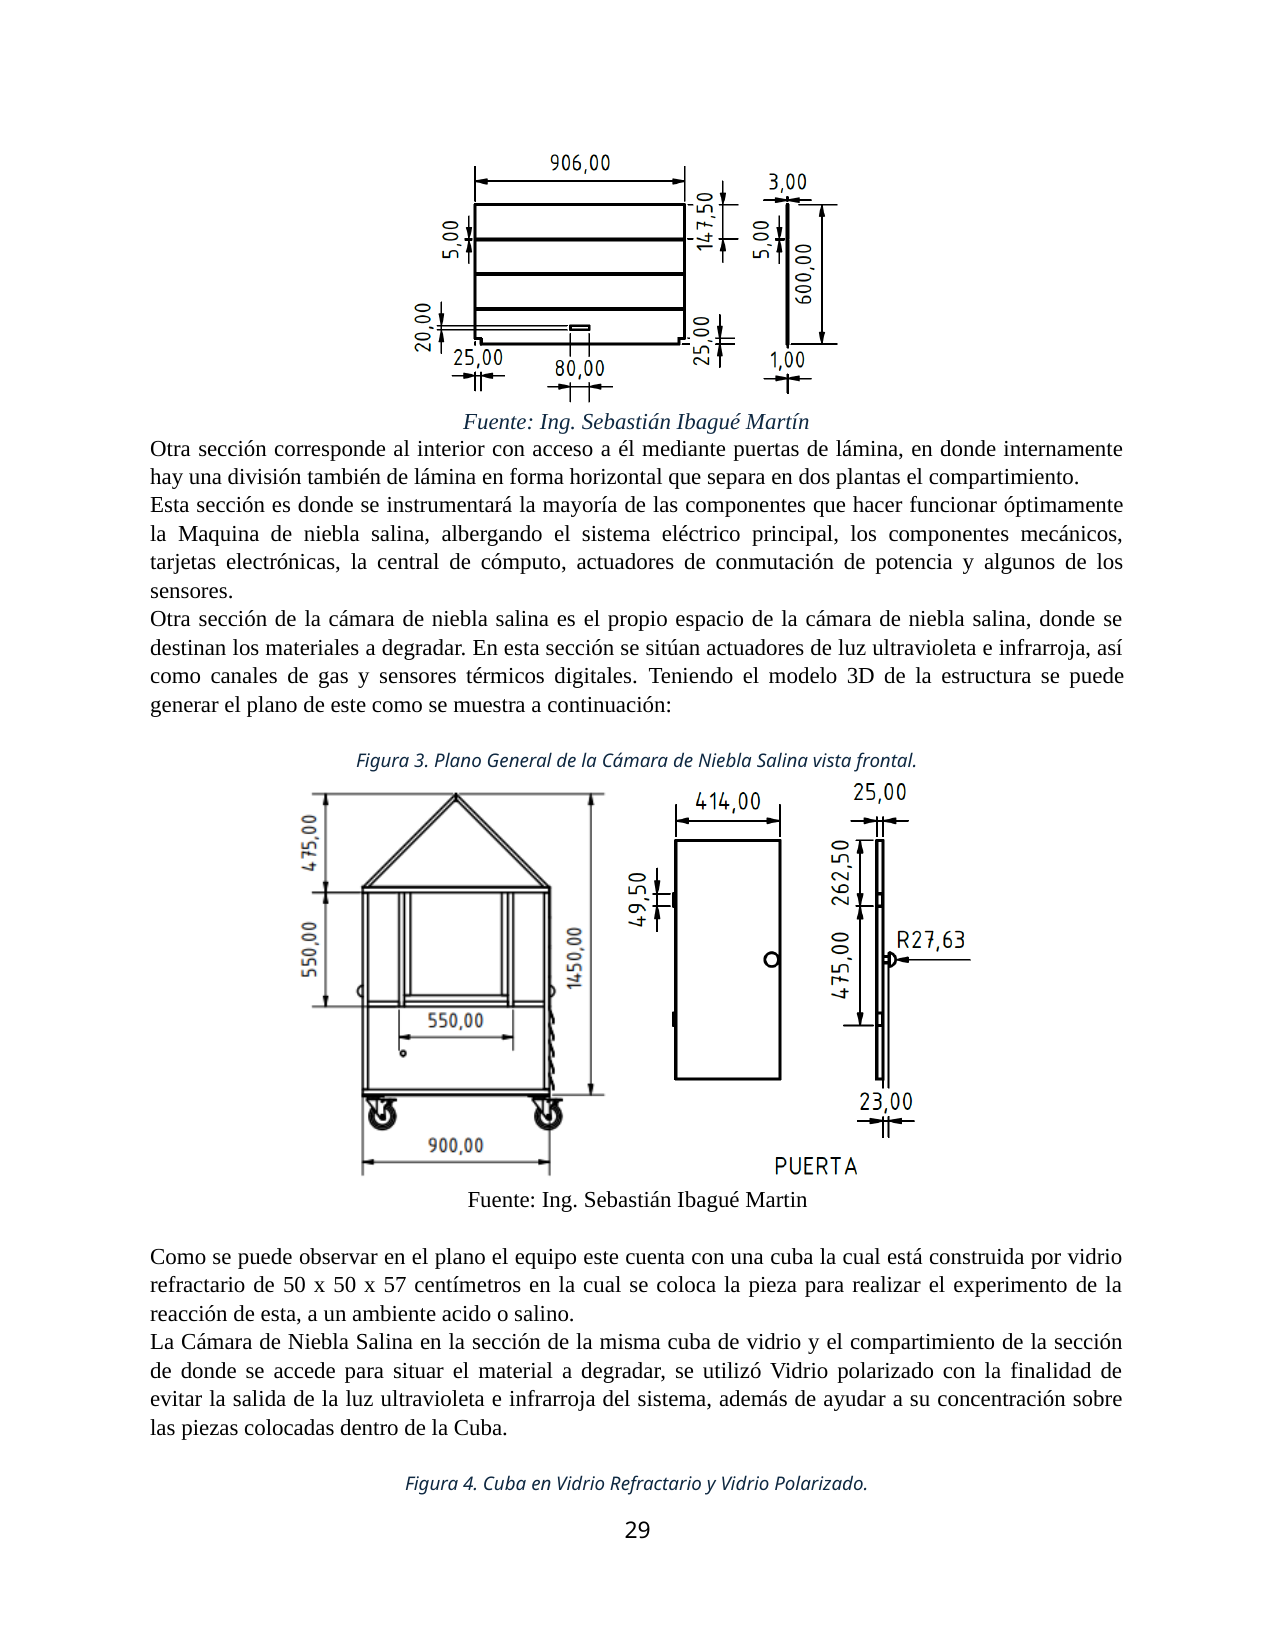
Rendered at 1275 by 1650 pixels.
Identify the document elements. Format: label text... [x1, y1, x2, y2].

text Como se puede observar en el plano el equipo este cuenta con una cuba la cual está construida por vidrio refractario de 50 x 50 x 57 centímetros en la cual se coloca la pieza para realizar el experimento de la reacción de esta, a un ambiente acido o salino. [150, 1243, 1125, 1326]
text Otra sección de la cámara de niebla salina es el propio espacio de la cámara de niebla salina, donde se destinan los materiales a degradar. En esta sección se sitúan actuadores de luz ultravioleta e infrarroja, así como canales de gas y sensores térmicos digitales. Teniendo el modelo 3D de la estructura se puede generar el plano de este como se muestra a continuación: [150, 605, 1125, 717]
text La Cámara de Niebla Salina en la sección de la misma cuba de vidrio y el compartimiento de la sección de donde se accede para situar el material a degradar, se utilizó Vidrio polarizado con la finalidad de evitar la salida de la luz ultravioleta e infrarroja del sistema, además de ayudar a su concentración sobre las piezas colocadas dentro de la Cuba. [150, 1328, 1125, 1440]
picture [271, 773, 1004, 1184]
picture [402, 150, 873, 409]
text Figura 3. Plano General de la Cámara de Niebla Salina vista frontal. [150, 747, 1125, 773]
text Fuente: Ing. Sebastián Ibagué Martin [150, 1186, 1125, 1213]
text Esta sección es donde se instrumentará la mayoría de las componentes que hacer funcionar óptimamente la Maquina de niebla salina, albergando el sistema eléctrico principal, los componentes mecánicos, tarjetas electrónicas, la central de cómputo, actuadores de conmutación de potencia y algunos de los sensores. [150, 492, 1125, 603]
text Otra sección corresponde al interior con acceso a él mediante puertas de lámina, en donde internamente hay una división también de lámina en forma horizontal que separa en dos plantas el compartimiento. [150, 435, 1125, 489]
text Figura 4. Cuba en Vidrio Refractario y Vidrio Polarizado. [150, 1471, 1125, 1496]
